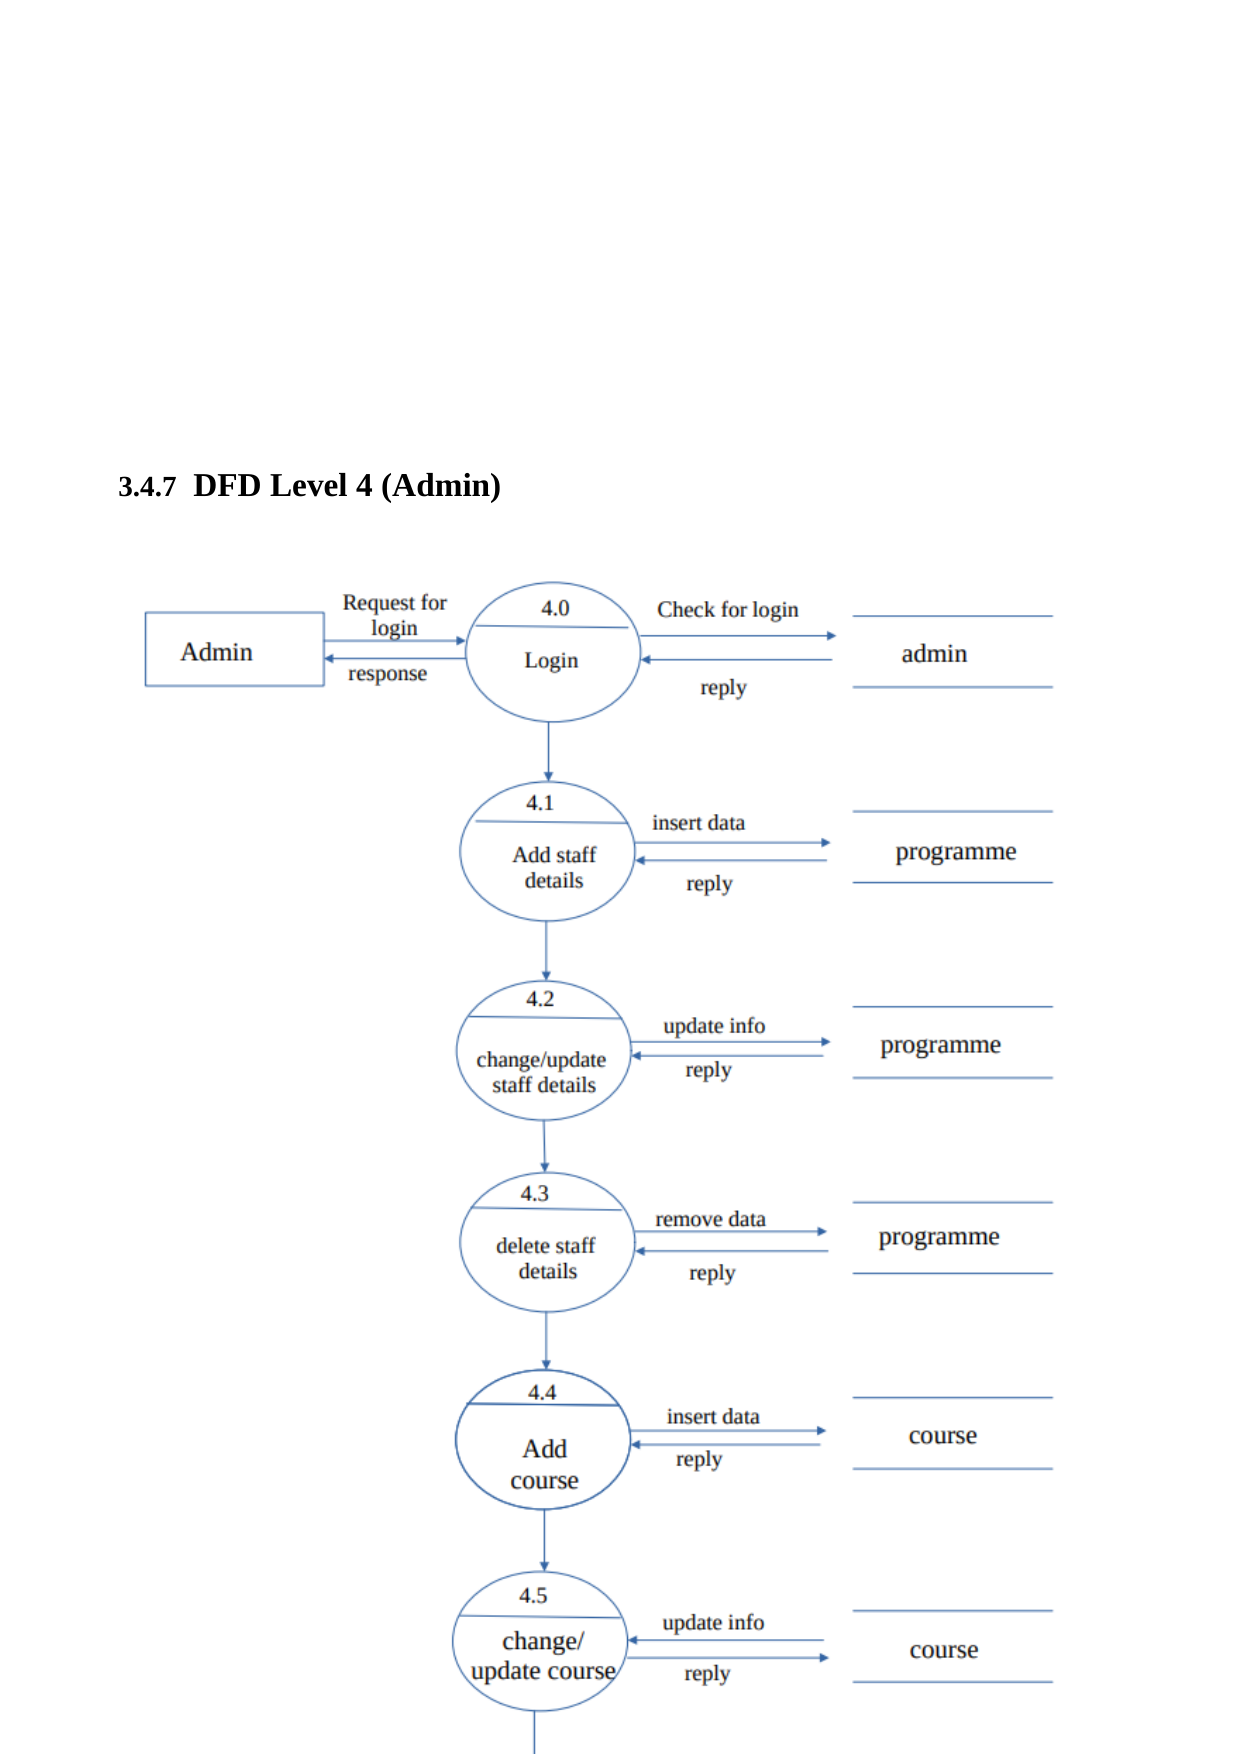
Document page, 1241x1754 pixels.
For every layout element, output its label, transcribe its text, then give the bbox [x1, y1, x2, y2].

list DFD Level 4 (Admin) [118, 465, 1137, 503]
picture [121, 569, 1095, 1754]
